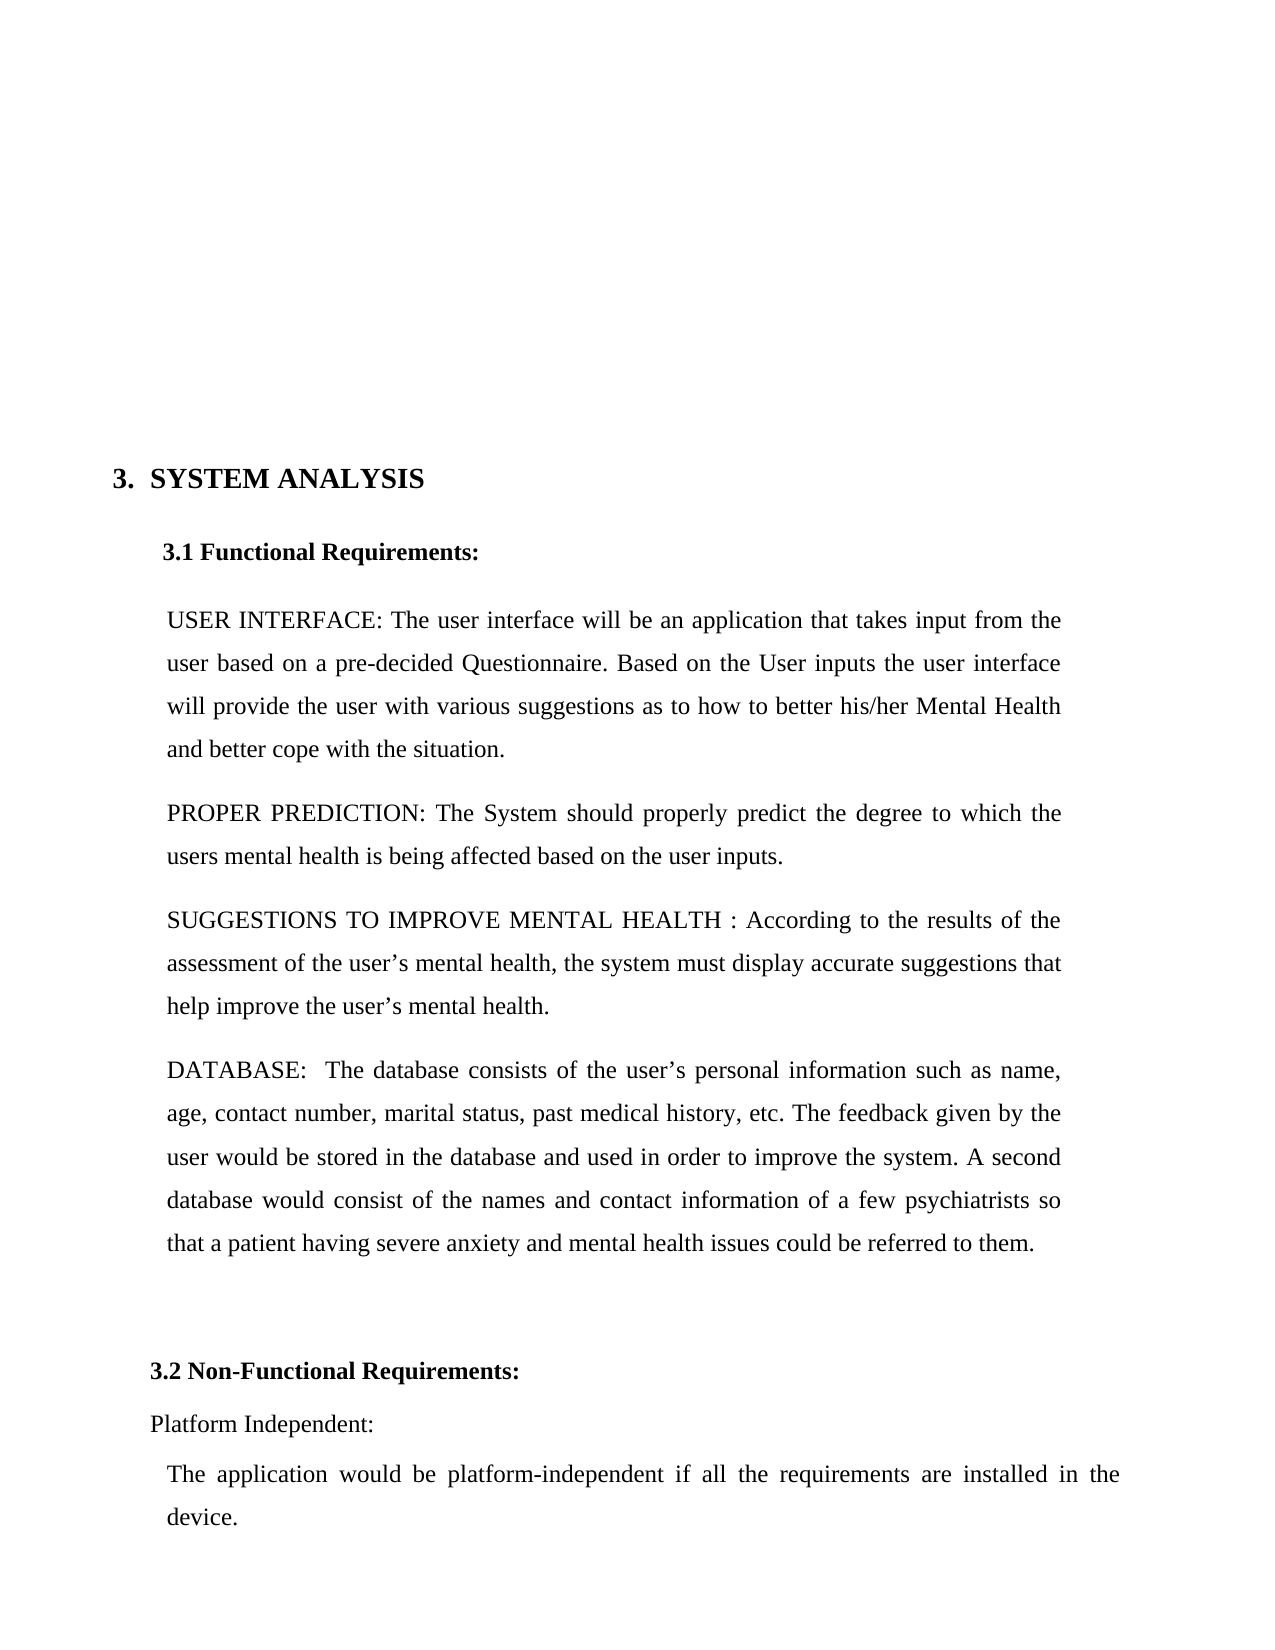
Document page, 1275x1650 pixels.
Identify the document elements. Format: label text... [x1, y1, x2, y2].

text The application would be platform-independent if all the requirements are installed in the device. [167, 1459, 1121, 1531]
text PROPER PREDICTION: The System should properly predict the degree to which the users mental health is being affected based on the user inputs. [167, 798, 1062, 870]
text DATABASE: The database consists of the user’s personal information such as name, age, contact number, marital status, past medical history, etc. The feedback given by the user would be stored in the database and used in order to improve the system. A second database would consist of the names and contact information of a few psychiatrists so that a patient having severe anxiety and mental health issues could be referred to them. [167, 1055, 1062, 1257]
text 3.1 Functional Requirements: [150, 537, 1125, 565]
list SYSTEM ANALYSIS [112, 461, 1125, 495]
text SUGGESTIONS TO IMPROVE MENTAL HEALTH : According to the results of the assessment of the user’s mental health, the system must display accurate suggestions that help improve the user’s mental health. [167, 905, 1062, 1020]
text USER INTERFACE: The user interface will be an application that takes input from the user based on a pre-decided Questionnaire. Based on the User inputs the user interface will provide the user with various suggestions as to how to better his/her Mental Health and better cope with the situation. [167, 605, 1062, 763]
text 3.2 Non-Functional Requirements: [150, 1356, 1062, 1384]
subtitle Platform Independent: [150, 1409, 996, 1438]
